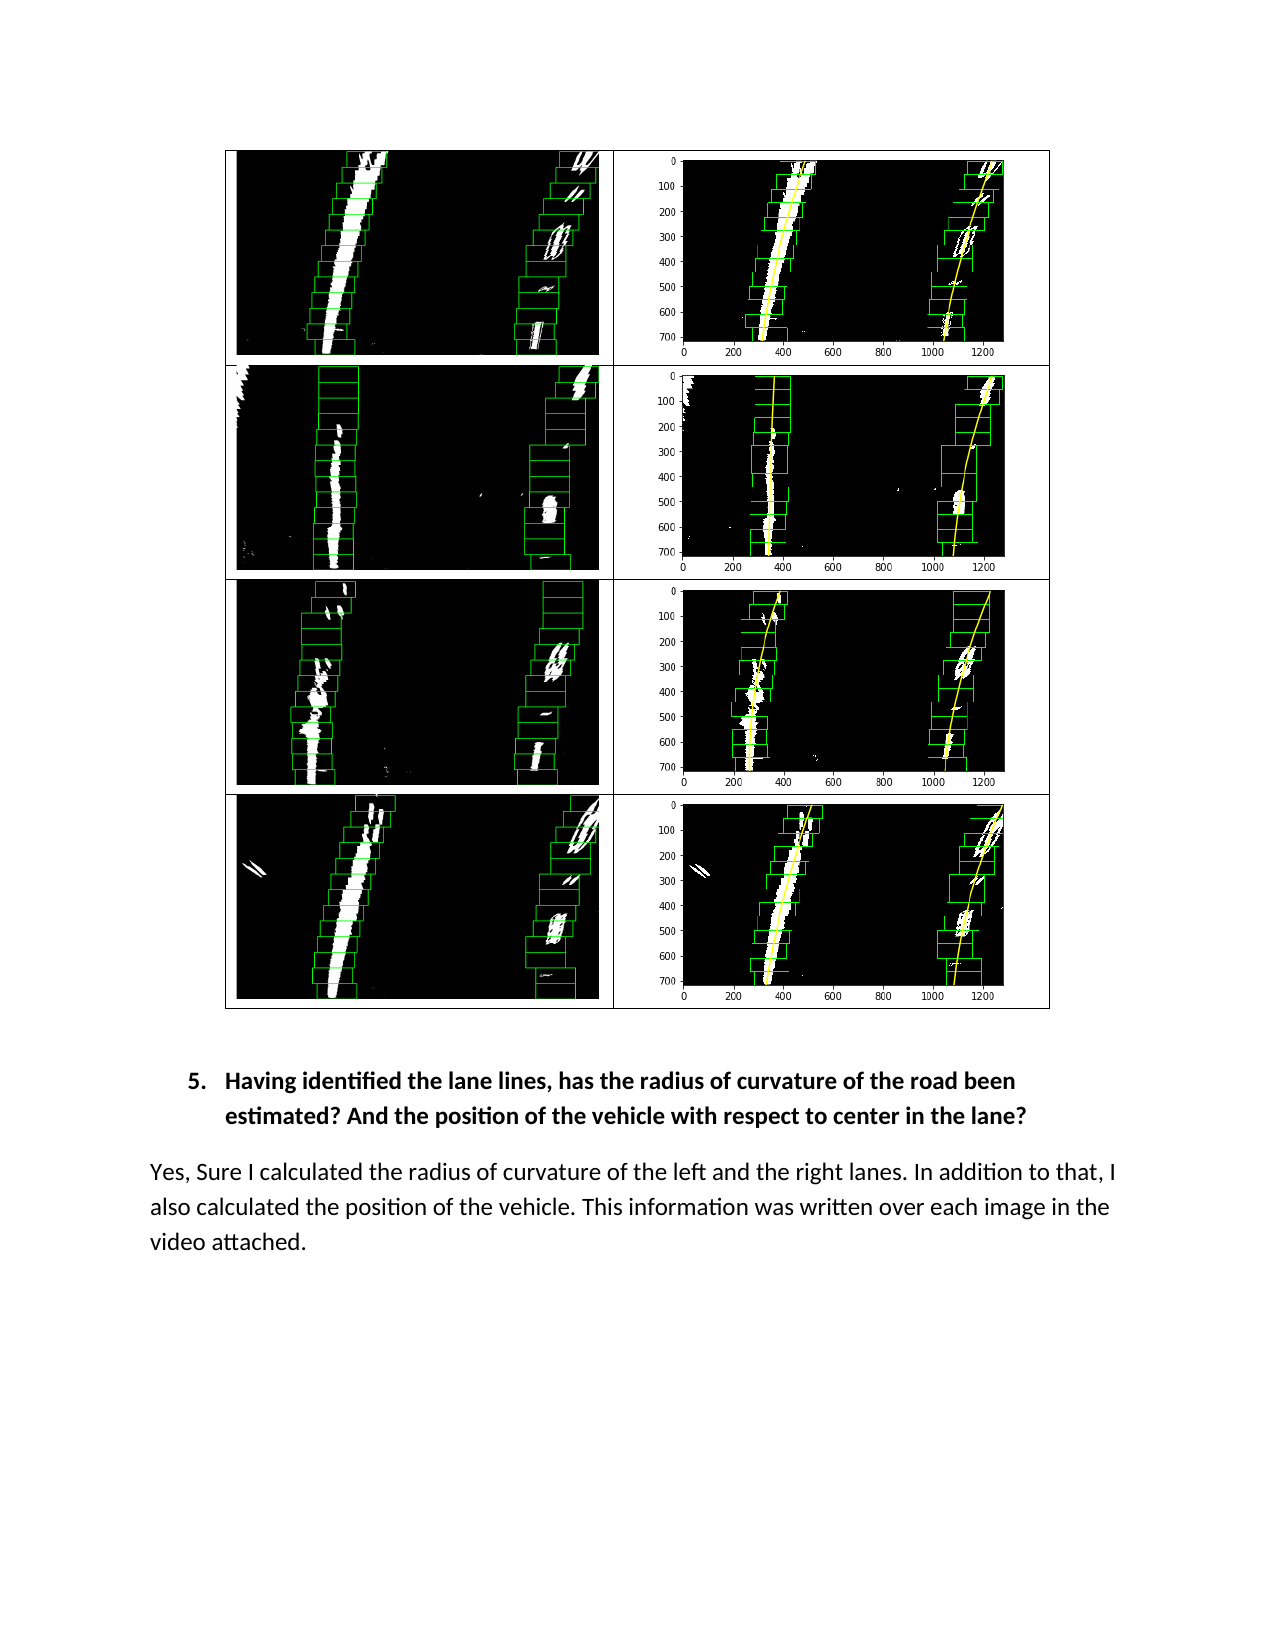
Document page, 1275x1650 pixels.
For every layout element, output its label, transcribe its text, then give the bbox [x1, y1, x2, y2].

table_cell [1012, 795, 1049, 1008]
picture [651, 580, 1013, 1008]
table_cell [614, 795, 651, 1008]
table_cell [226, 366, 613, 579]
table_cell [614, 366, 651, 579]
table_cell [226, 580, 613, 794]
table_cell [226, 795, 613, 1008]
table_cell [226, 151, 613, 364]
table_cell [1013, 366, 1049, 579]
list Having identified the lane lines, has the radius of curvature of the road been estimated? And the position of the vehicle with respect to center in the lane? [187, 1065, 1125, 1131]
table_cell [1012, 151, 1049, 364]
picture [236, 365, 599, 570]
picture [236, 580, 599, 785]
table_cell [614, 580, 651, 794]
table_cell [1013, 580, 1049, 794]
picture [651, 365, 1013, 579]
table_cell [614, 151, 651, 364]
picture [236, 151, 599, 355]
picture [651, 151, 1012, 364]
text Yes, Sure I calculated the radius of curvature of the left and the right lanes. In addition to that, I also calculated the position of the vehicle. This information was written over each image in the video attached. [150, 1156, 1125, 1257]
picture [236, 794, 599, 999]
